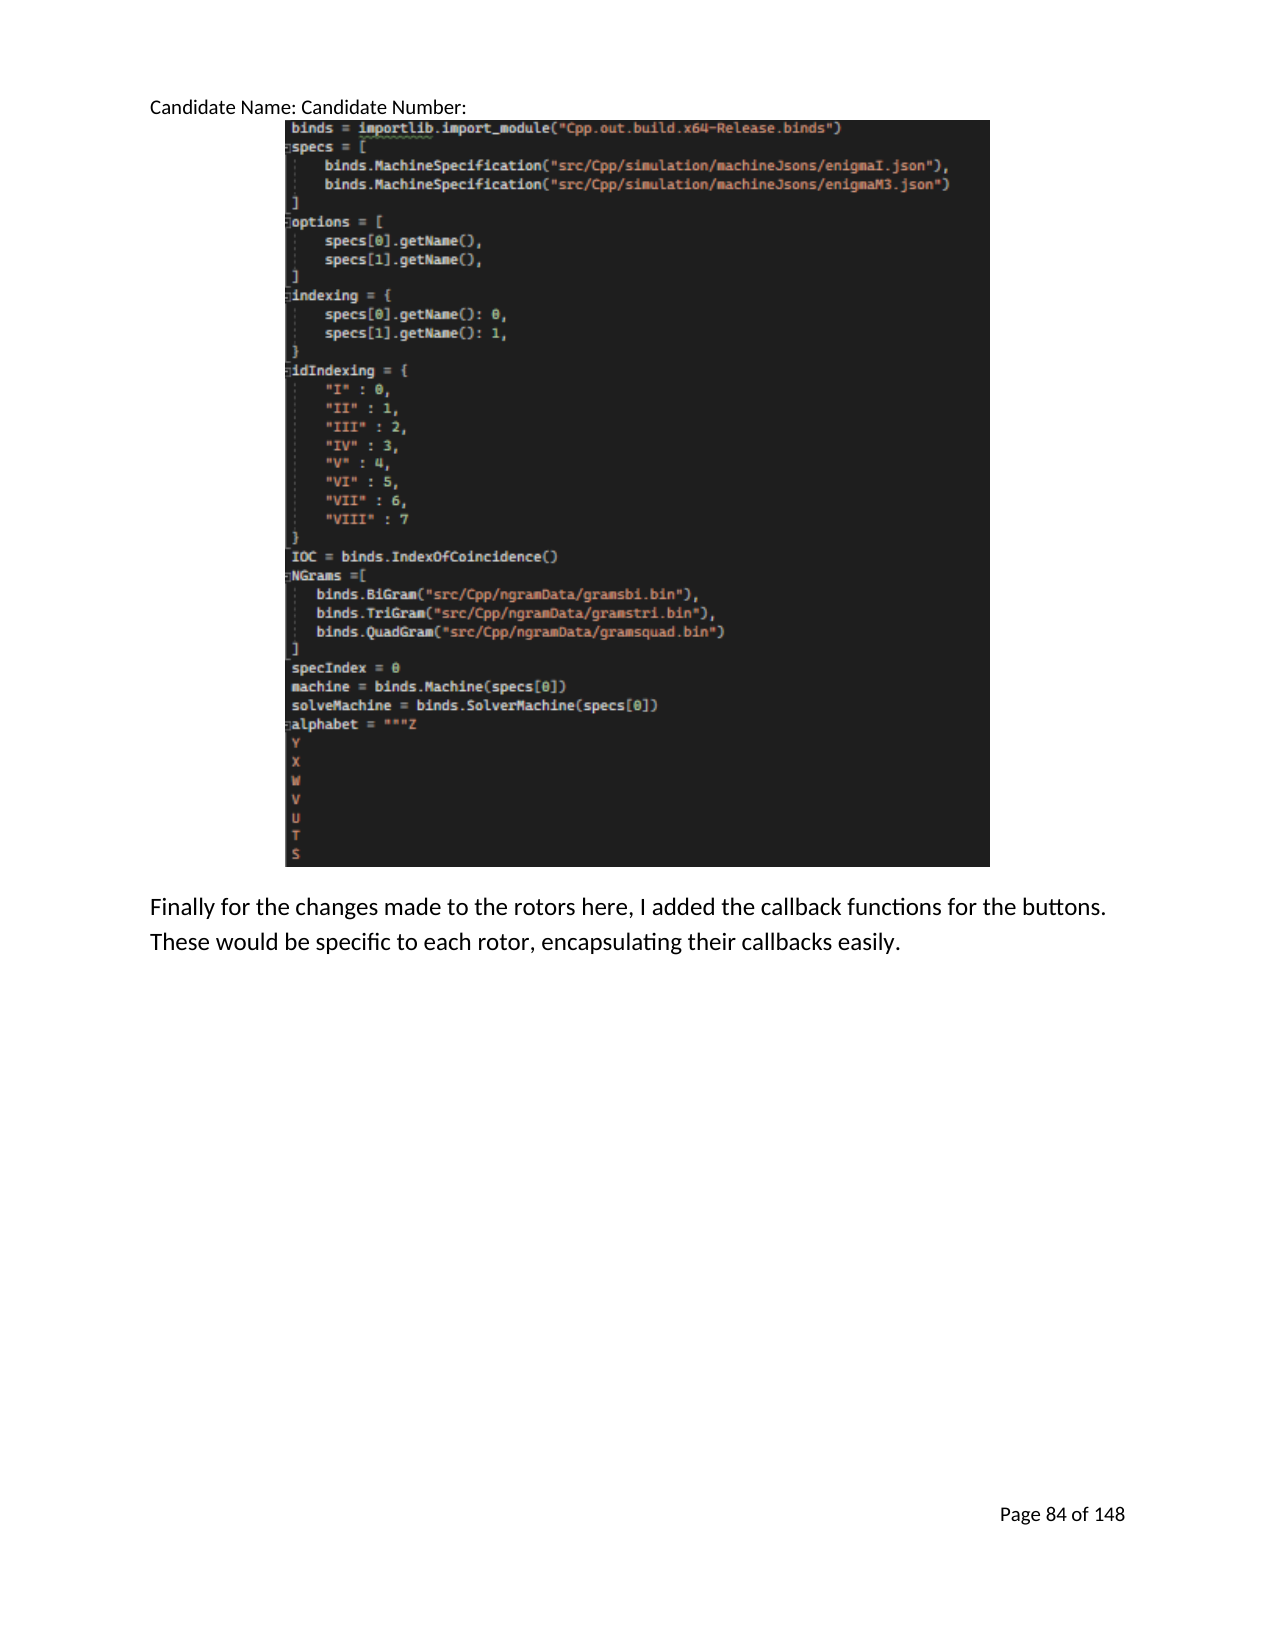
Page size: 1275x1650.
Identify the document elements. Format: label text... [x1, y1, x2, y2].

picture [285, 120, 990, 867]
text Finally for the changes made to the rotors here, I added the callback functions for the buttons. These would be specific to each rotor, encapsulating their callbacks easily. [150, 892, 1125, 957]
